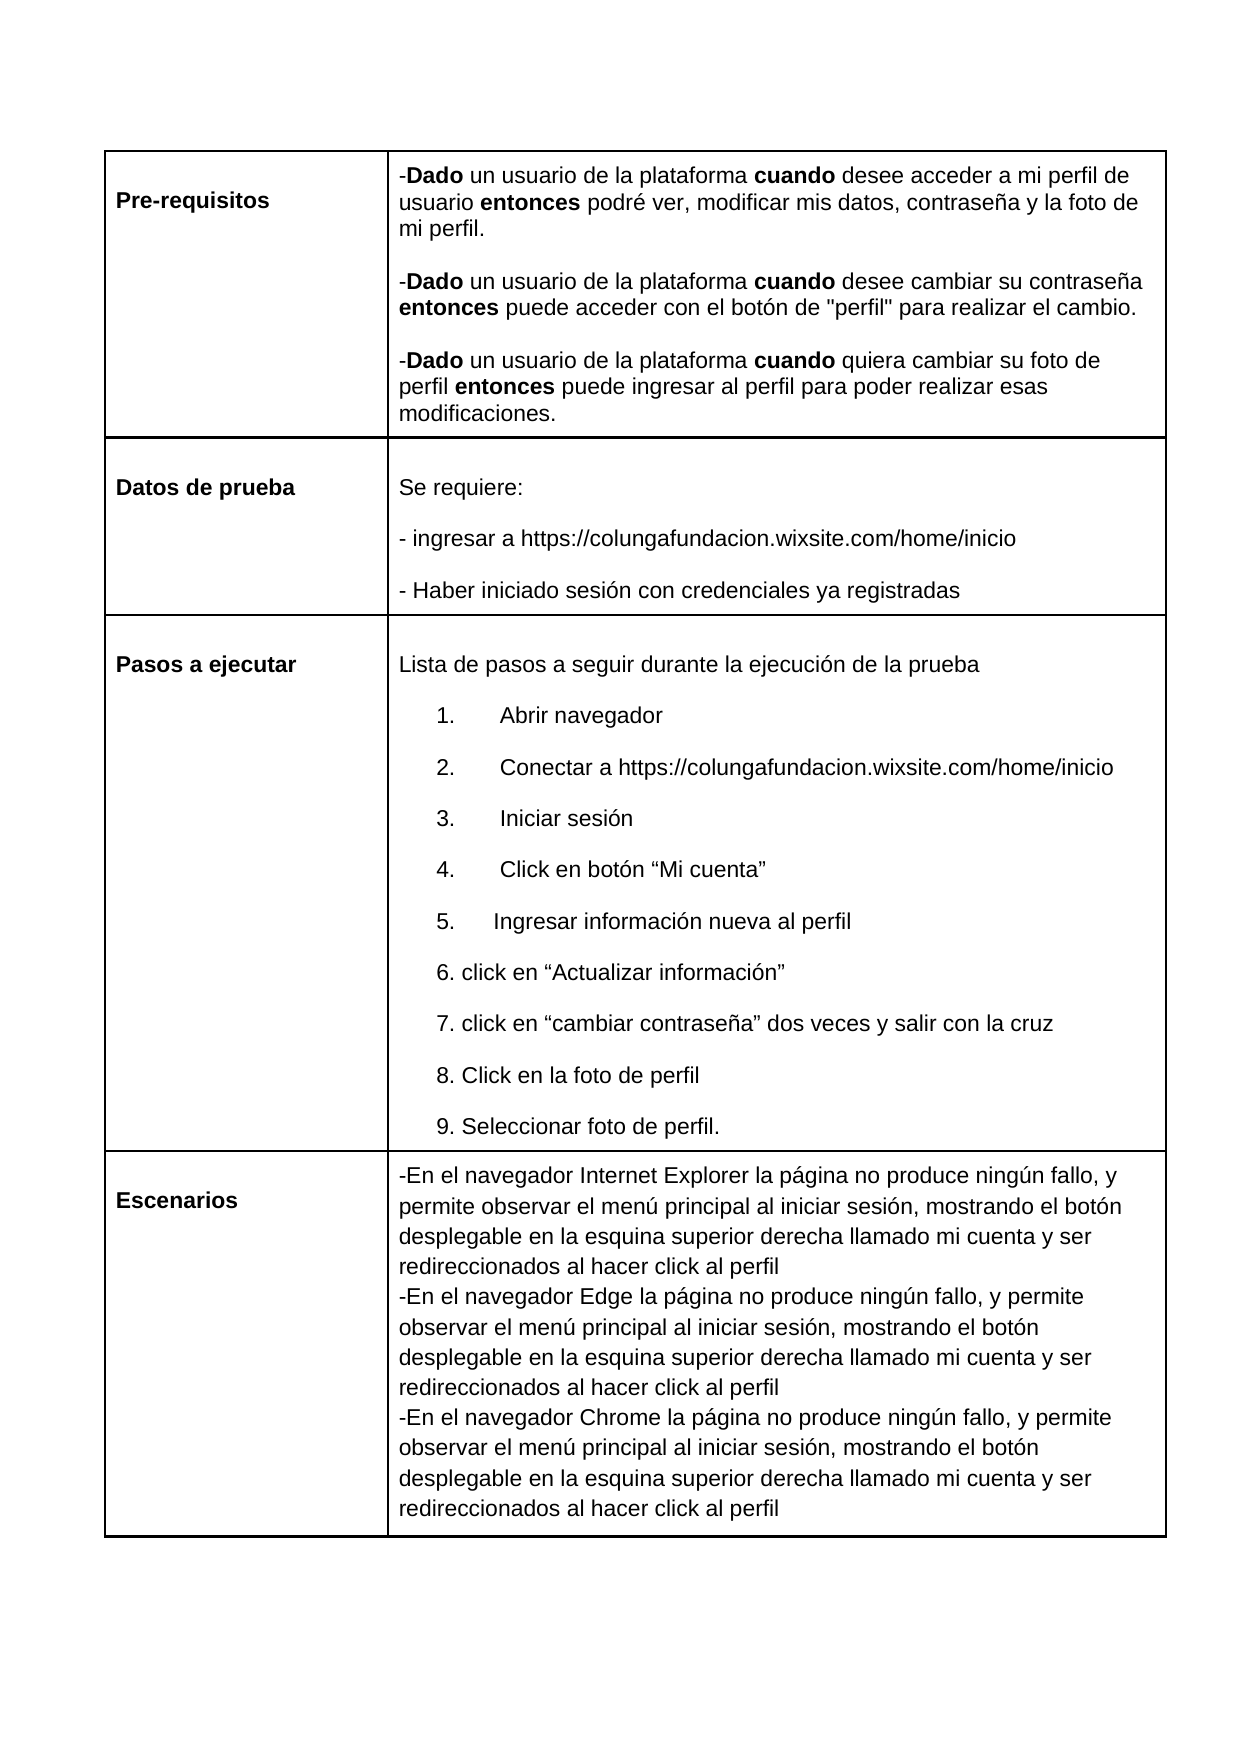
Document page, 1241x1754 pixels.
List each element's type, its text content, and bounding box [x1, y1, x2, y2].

table_cell Pre-requisitos [106, 152, 387, 436]
table_cell Pasos a ejecutar [106, 616, 387, 1150]
table_cell Datos de prueba [106, 439, 387, 613]
table_cell -En el navegador Internet Explorer la página no produce ningún fallo, y permite observar el menú principal al iniciar sesión, mostrando el botón desplegable en la esquina superior derecha llamado mi cuenta y ser redireccionados al hacer click al perfil -En el navegador Edge la página no produce ningún fallo, y permite observar el menú principal al iniciar sesión, mostrando el botón desplegable en la esquina superior derecha llamado mi cuenta y ser redireccionados al hacer click al perfil -En el navegador Chrome la página no produce ningún fallo, y permite observar el menú principal al iniciar sesión, mostrando el botón desplegable en la esquina superior derecha llamado mi cuenta y ser redireccionados al hacer click al perfil [389, 1152, 1165, 1535]
table_cell Se requiere: - ingresar a https://colungafundacion.wixsite.com/home/inicio - Haber iniciado sesión con credenciales ya registradas [389, 439, 1165, 613]
table_cell Escenarios [106, 1152, 387, 1535]
table_cell -Dado un usuario de la plataforma cuando desee acceder a mi perfil de usuario entonces podré ver, modificar mis datos, contraseña y la foto de mi perfil. -Dado un usuario de la plataforma cuando desee cambiar su contraseña entonces puede acceder con el botón de "perfil" para realizar el cambio. -Dado un usuario de la plataforma cuando quiera cambiar su foto de perfil entonces puede ingresar al perfil para poder realizar esas modificaciones. [389, 152, 1165, 436]
table_cell Lista de pasos a seguir durante la ejecución de la prueba 1. Abrir navegador 2. Conectar a https://colungafundacion.wixsite.com/home/inicio 3. Iniciar sesión 4. Click en botón “Mi cuenta” 5. Ingresar información nueva al perfil 6. click en “Actualizar información” 7. click en “cambiar contraseña” dos veces y salir con la cruz 8. Click en la foto de perfil 9. Seleccionar foto de perfil. [389, 616, 1165, 1150]
